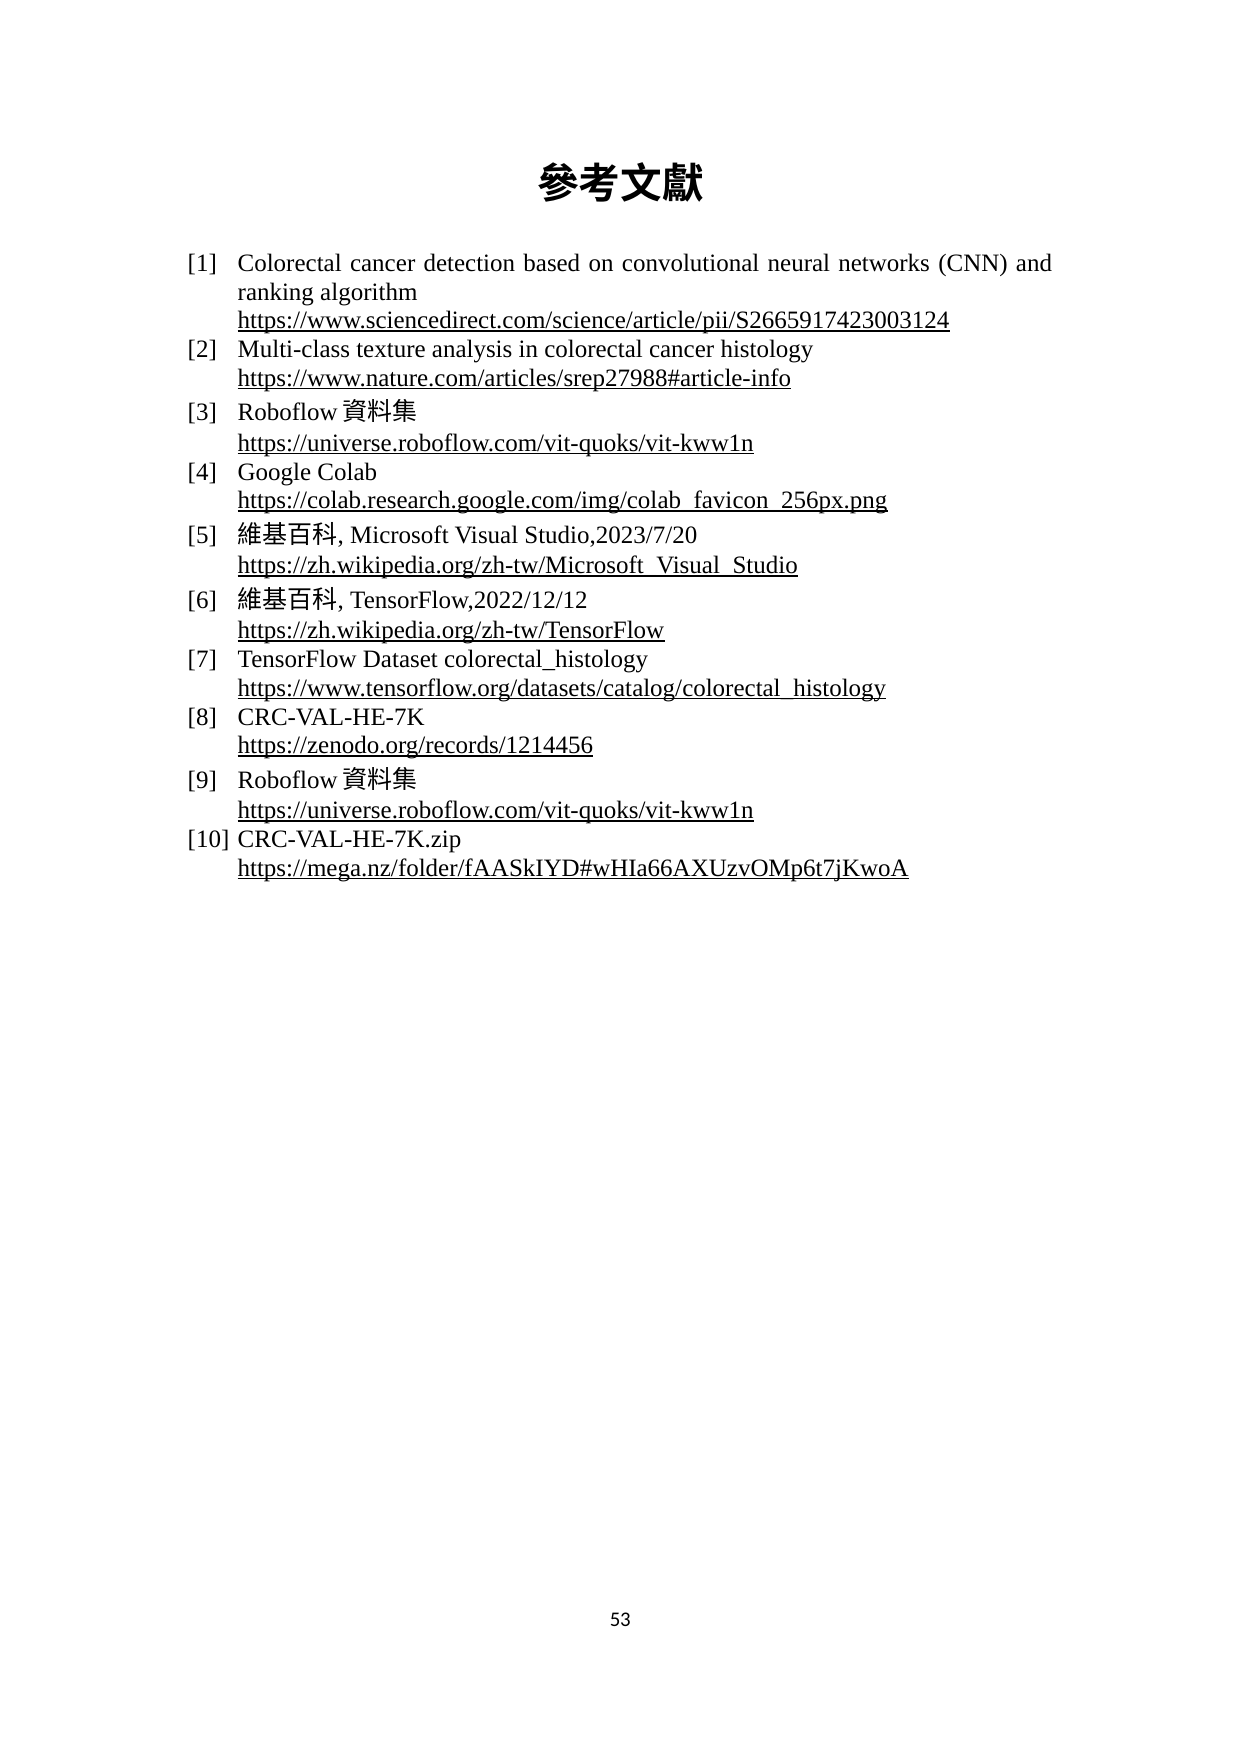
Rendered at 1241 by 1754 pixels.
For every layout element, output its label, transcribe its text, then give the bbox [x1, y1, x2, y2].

list https://universe.roboflow.com/vit-quoks/vit-kww1n [237, 428, 1053, 457]
list Google Colab [187, 457, 1053, 485]
list Roboflow資料集 [187, 392, 1053, 428]
list https://www.tensorflow.org/datasets/catalog/colorectal_histology [237, 673, 1053, 702]
text 參考文獻 [187, 150, 1053, 210]
list https://zenodo.org/records/1214456 [237, 730, 1053, 759]
list Roboflow資料集 [187, 759, 1053, 795]
list CRC-VAL-HE-7K [187, 702, 1053, 730]
list https://mega.nz/folder/fAASkIYD#wHIa66AXUzvOMp6t7jKwoA [237, 853, 1053, 882]
list https://www.nature.com/articles/srep27988#article-info [237, 363, 1053, 392]
list https://colab.research.google.com/img/colab_favicon_256px.png [237, 485, 1053, 514]
list 維基百科, Microsoft Visual Studio,2023/7/20 [187, 514, 1053, 550]
list Colorectal cancer detection based on convolutional neural networks (CNN) and ranking algorithm [187, 248, 1053, 305]
list TensorFlow Dataset colorectal_histology [187, 644, 1053, 673]
list https://zh.wikipedia.org/zh-tw/Microsoft_Visual_Studio [237, 550, 1053, 579]
list 維基百科, TensorFlow,2022/12/12 https://zh.wikipedia.org/zh-tw/TensorFlow [187, 579, 1053, 644]
list Multi-class texture analysis in colorectal cancer histology [187, 334, 1053, 363]
list https://universe.roboflow.com/vit-quoks/vit-kww1n [237, 795, 1053, 824]
list CRC-VAL-HE-7K.zip [187, 824, 1053, 853]
list https://www.sciencedirect.com/science/article/pii/S2665917423003124 [237, 305, 1053, 334]
